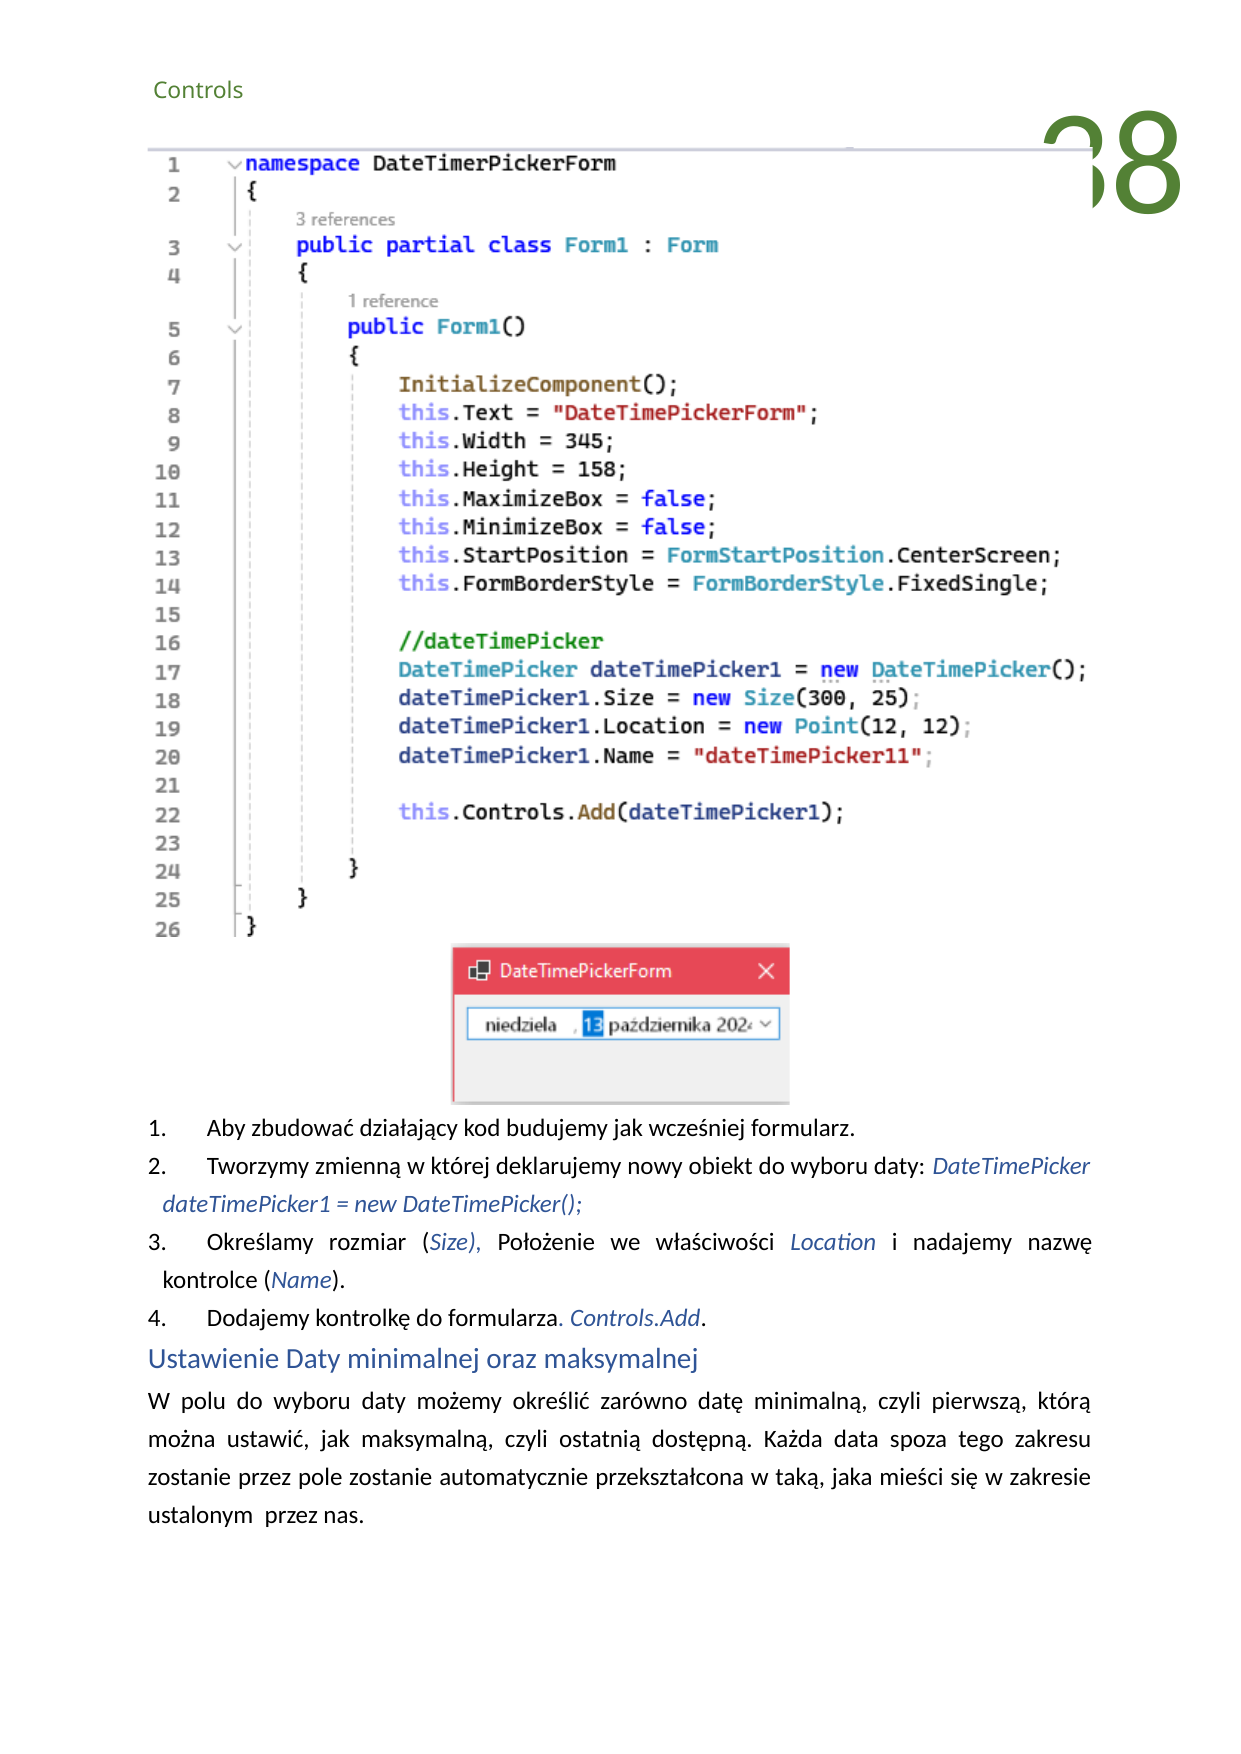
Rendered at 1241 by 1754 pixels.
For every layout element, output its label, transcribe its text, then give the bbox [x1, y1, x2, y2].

picture [147, 147, 1093, 937]
list Aby zbudować działający kod budujemy jak wcześniej formularz. [148, 1112, 1093, 1142]
picture [450, 943, 790, 1105]
list W polu do wyboru daty możemy określić zarówno datę minimalną, czyli pierwszą, którą można ustawić, jak maksymalną, czyli ostatnią dostępną. Każda data spoza tego zakresu zostanie przez pole zostanie automatycznie przekształcona w taką, jaka mieści się w zakresie ustalonym przez nas. [148, 1385, 1093, 1530]
list Określamy rozmiar (Size), Położenie we właściwości Location i nadajemy nazwę kontrolce (Name). [148, 1226, 1093, 1295]
list Ustawienie Daty minimalnej oraz maksymalnej [148, 1341, 1093, 1376]
list Tworzymy zmienną w której deklarujemy nowy obiekt do wyboru daty: DateTimePicker dateTimePicker1 = new DateTimePicker(); [148, 1150, 1093, 1218]
list Dodajemy kontrolkę do formularza. Controls.Add. [148, 1302, 1093, 1333]
